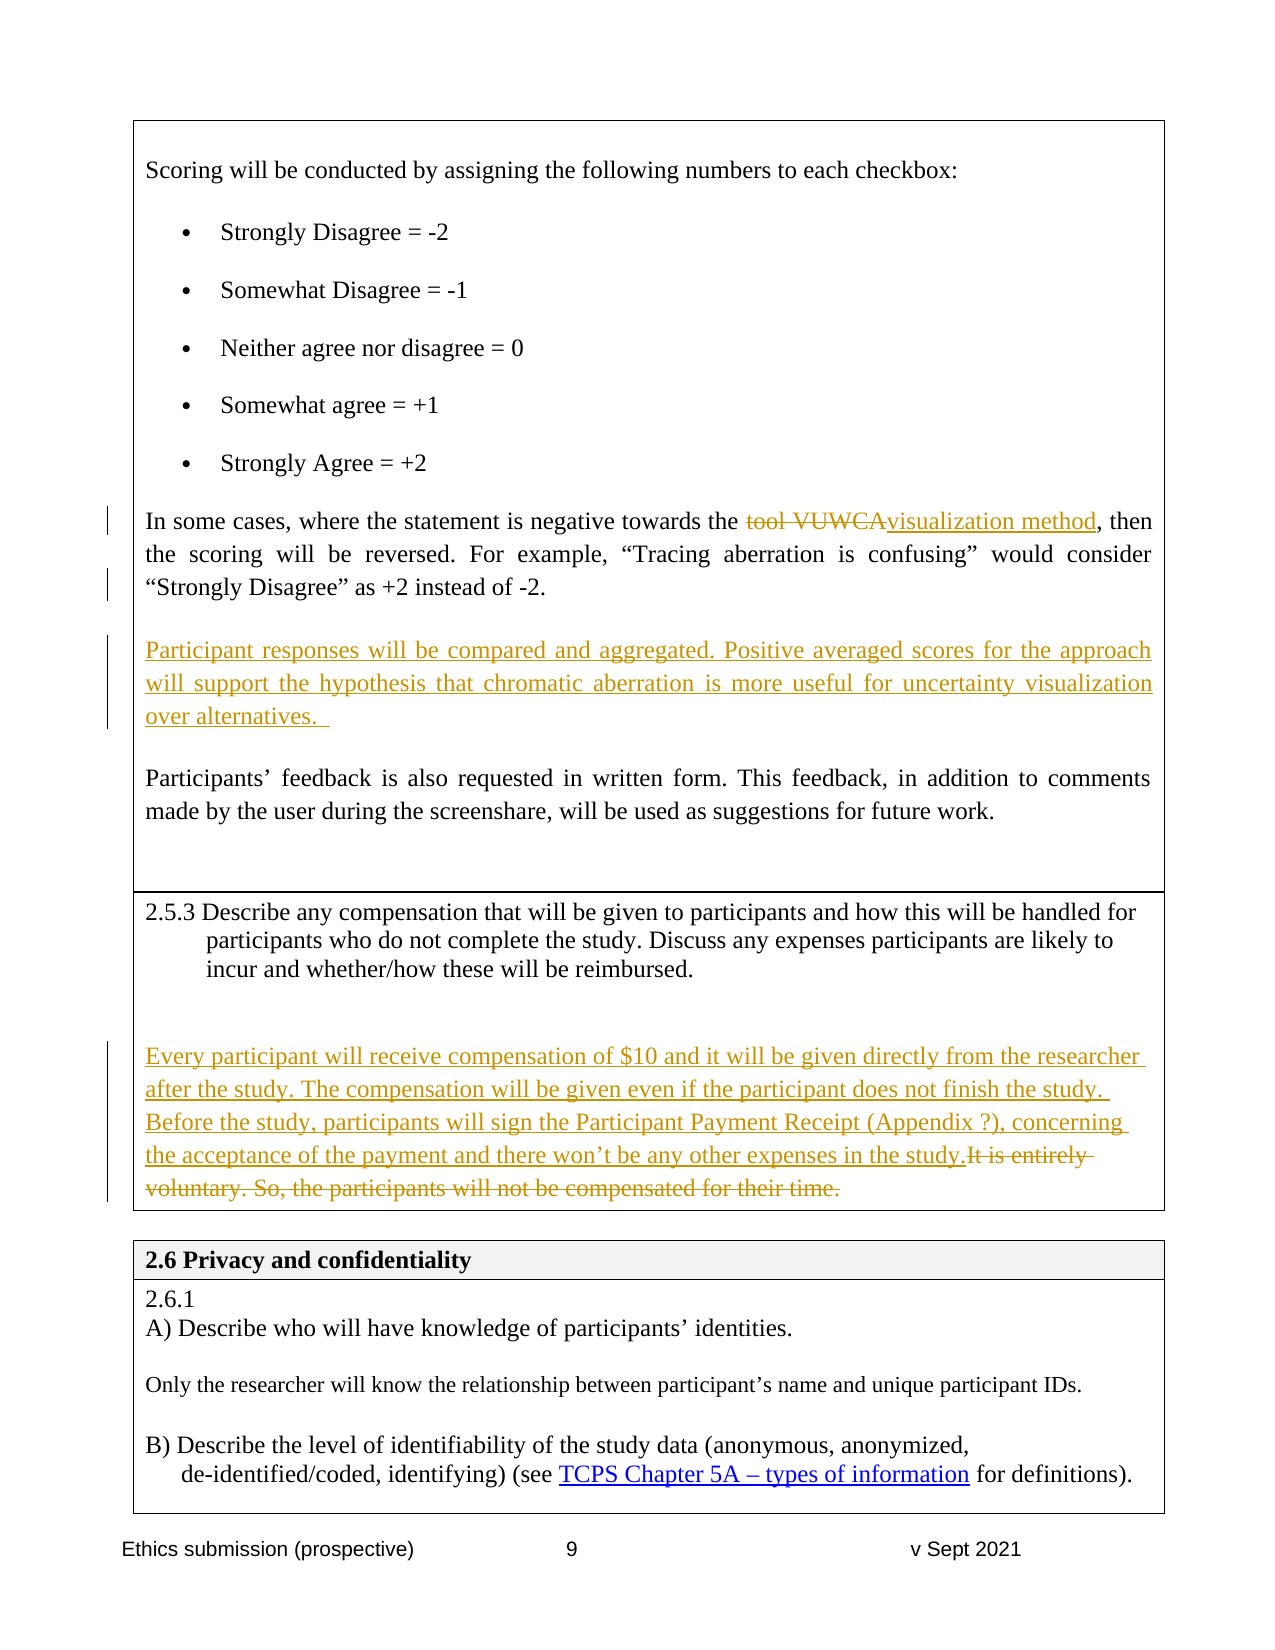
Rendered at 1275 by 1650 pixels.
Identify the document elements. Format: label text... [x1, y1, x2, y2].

table_header 2.6 Privacy and confidentiality [134, 1241, 1164, 1279]
table_cell 2.5.3 Describe any compensation that will be given to participants and how this will be handled for participants who do not complete the study. Discuss any expenses participants are likely to incur and whether/how these will be reimbursed. [134, 893, 1164, 1210]
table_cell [134, 121, 1164, 891]
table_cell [134, 1280, 1164, 1513]
